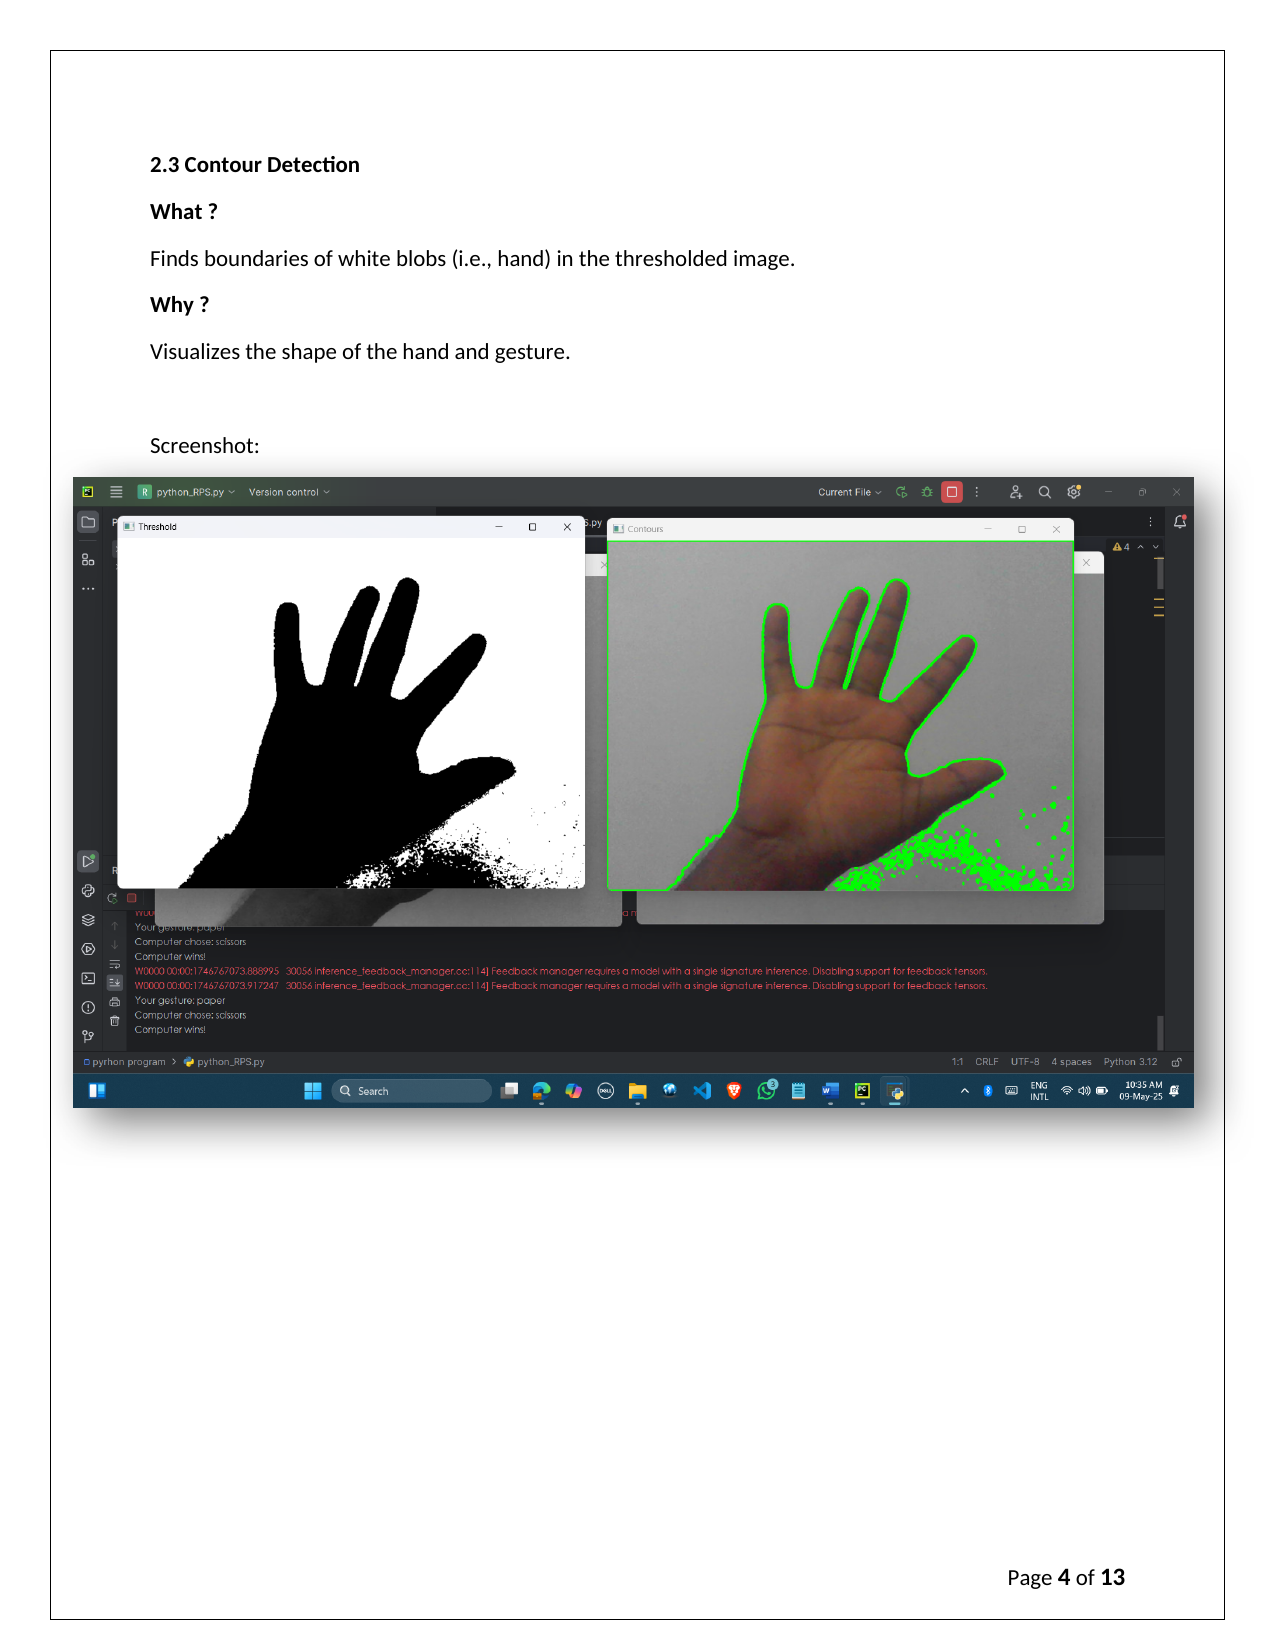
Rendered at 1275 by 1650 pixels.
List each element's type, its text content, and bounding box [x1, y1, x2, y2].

text Screenshot: [150, 431, 1125, 459]
text What ? [150, 197, 1125, 225]
picture [73, 477, 1194, 1108]
text Why ? [150, 291, 1125, 319]
text Finds boundaries of white blobs (i.e., hand) in the thresholded image. [150, 244, 1125, 272]
text Visualizes the shape of the hand and gesture. [150, 337, 1125, 366]
text 2.3 Contour Detection [150, 150, 1125, 178]
